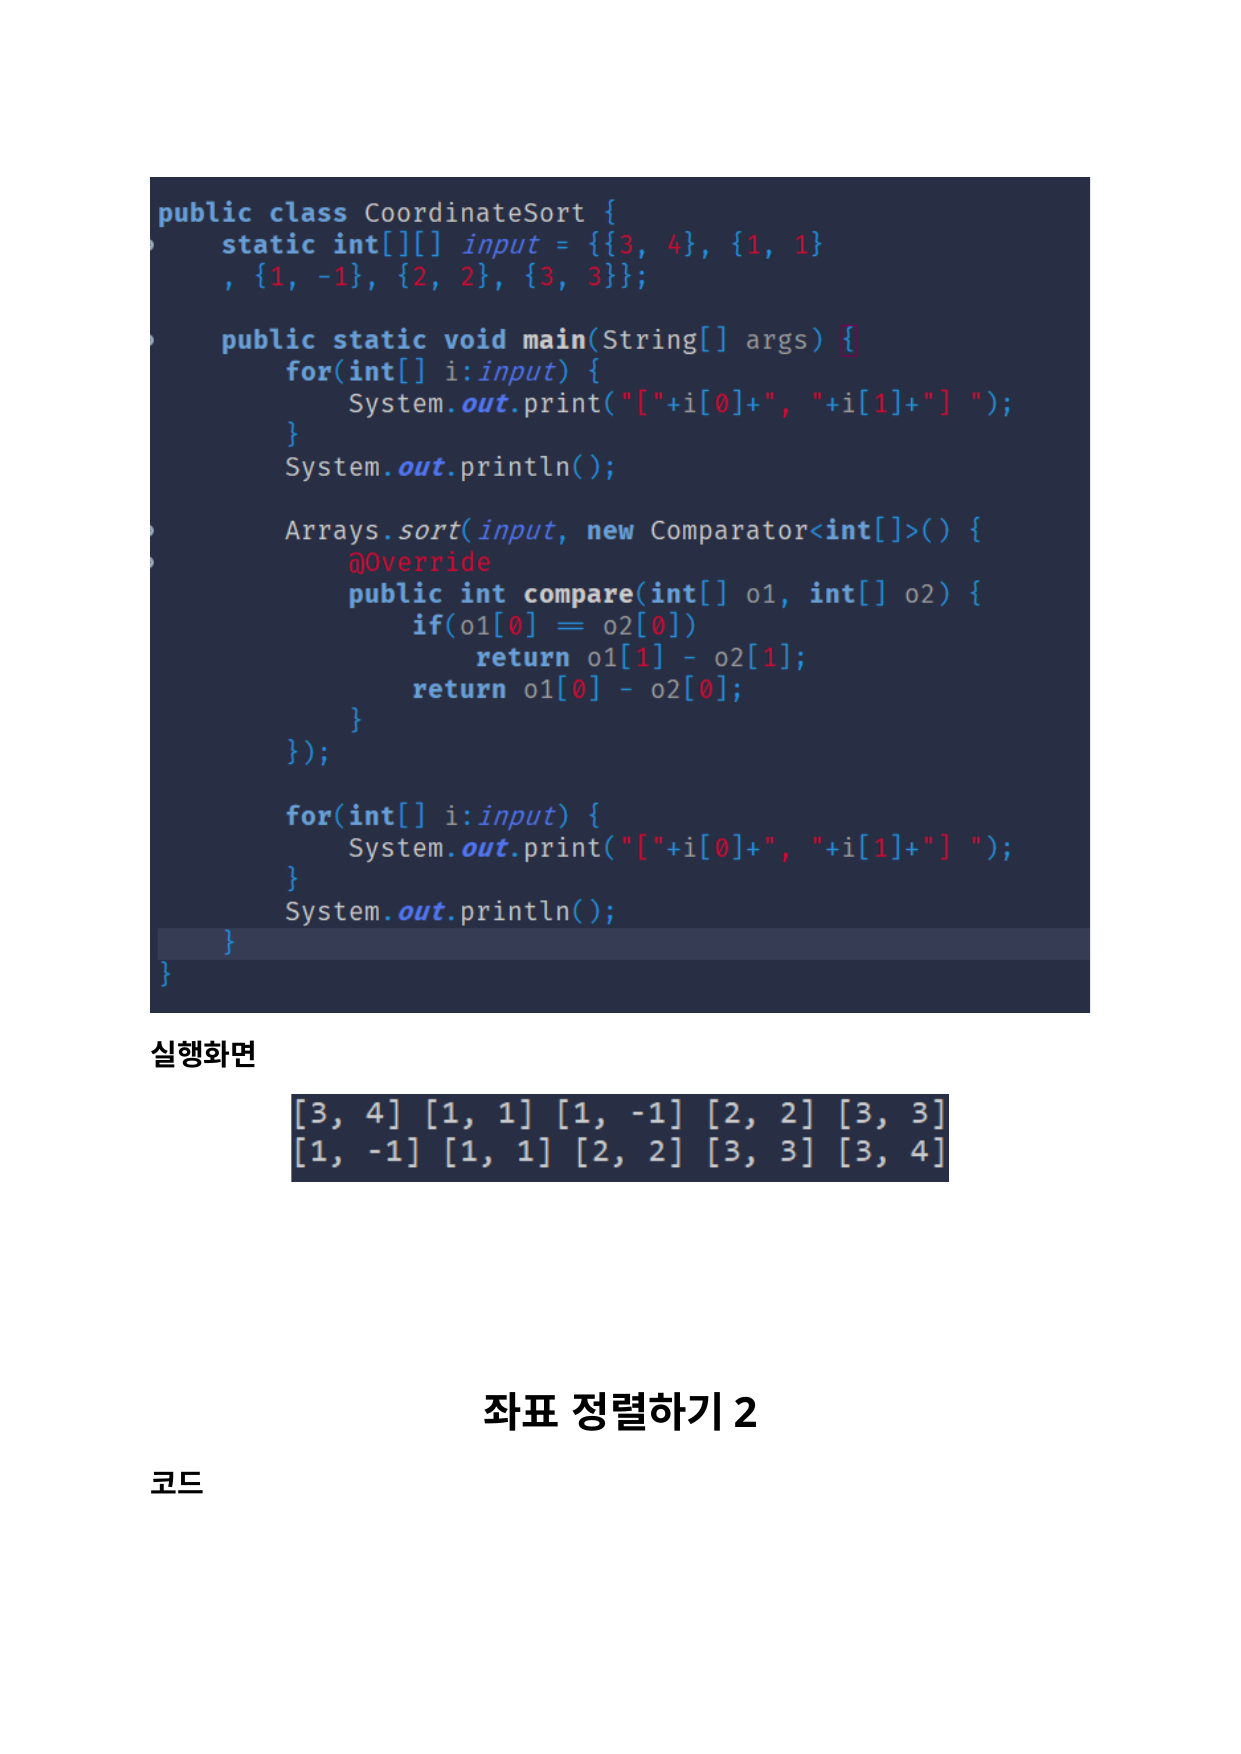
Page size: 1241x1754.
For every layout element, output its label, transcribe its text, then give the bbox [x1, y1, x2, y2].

picture [150, 177, 1091, 1013]
picture [291, 1094, 949, 1182]
text 코드 [150, 1461, 1090, 1503]
text 좌표 정렬하기2 [150, 1379, 1090, 1439]
text 실행화면 [150, 1032, 1090, 1074]
